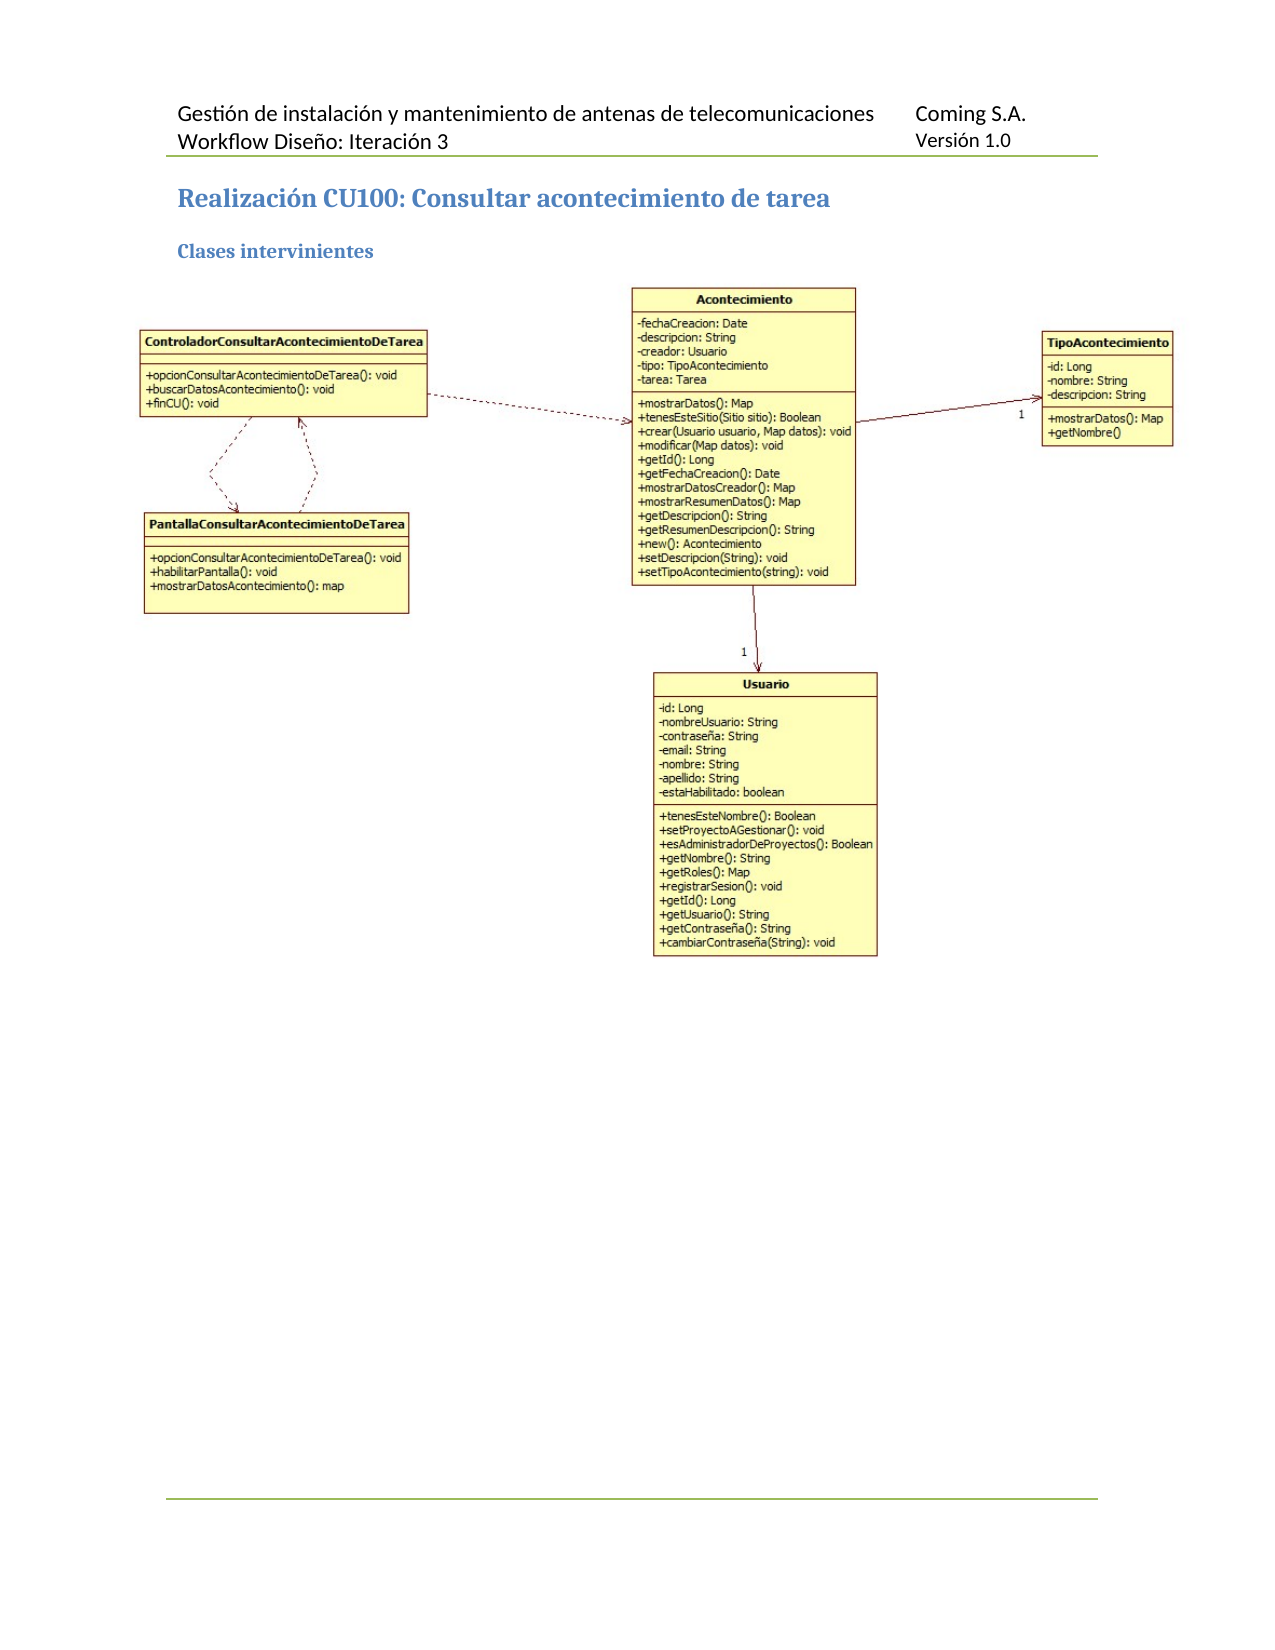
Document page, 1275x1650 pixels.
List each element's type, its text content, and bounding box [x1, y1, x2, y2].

subtitle Clases intervinientes [177, 239, 1098, 263]
subtitle Realización CU100: Consultar acontecimiento de tarea [177, 183, 1098, 214]
picture [118, 266, 1195, 978]
